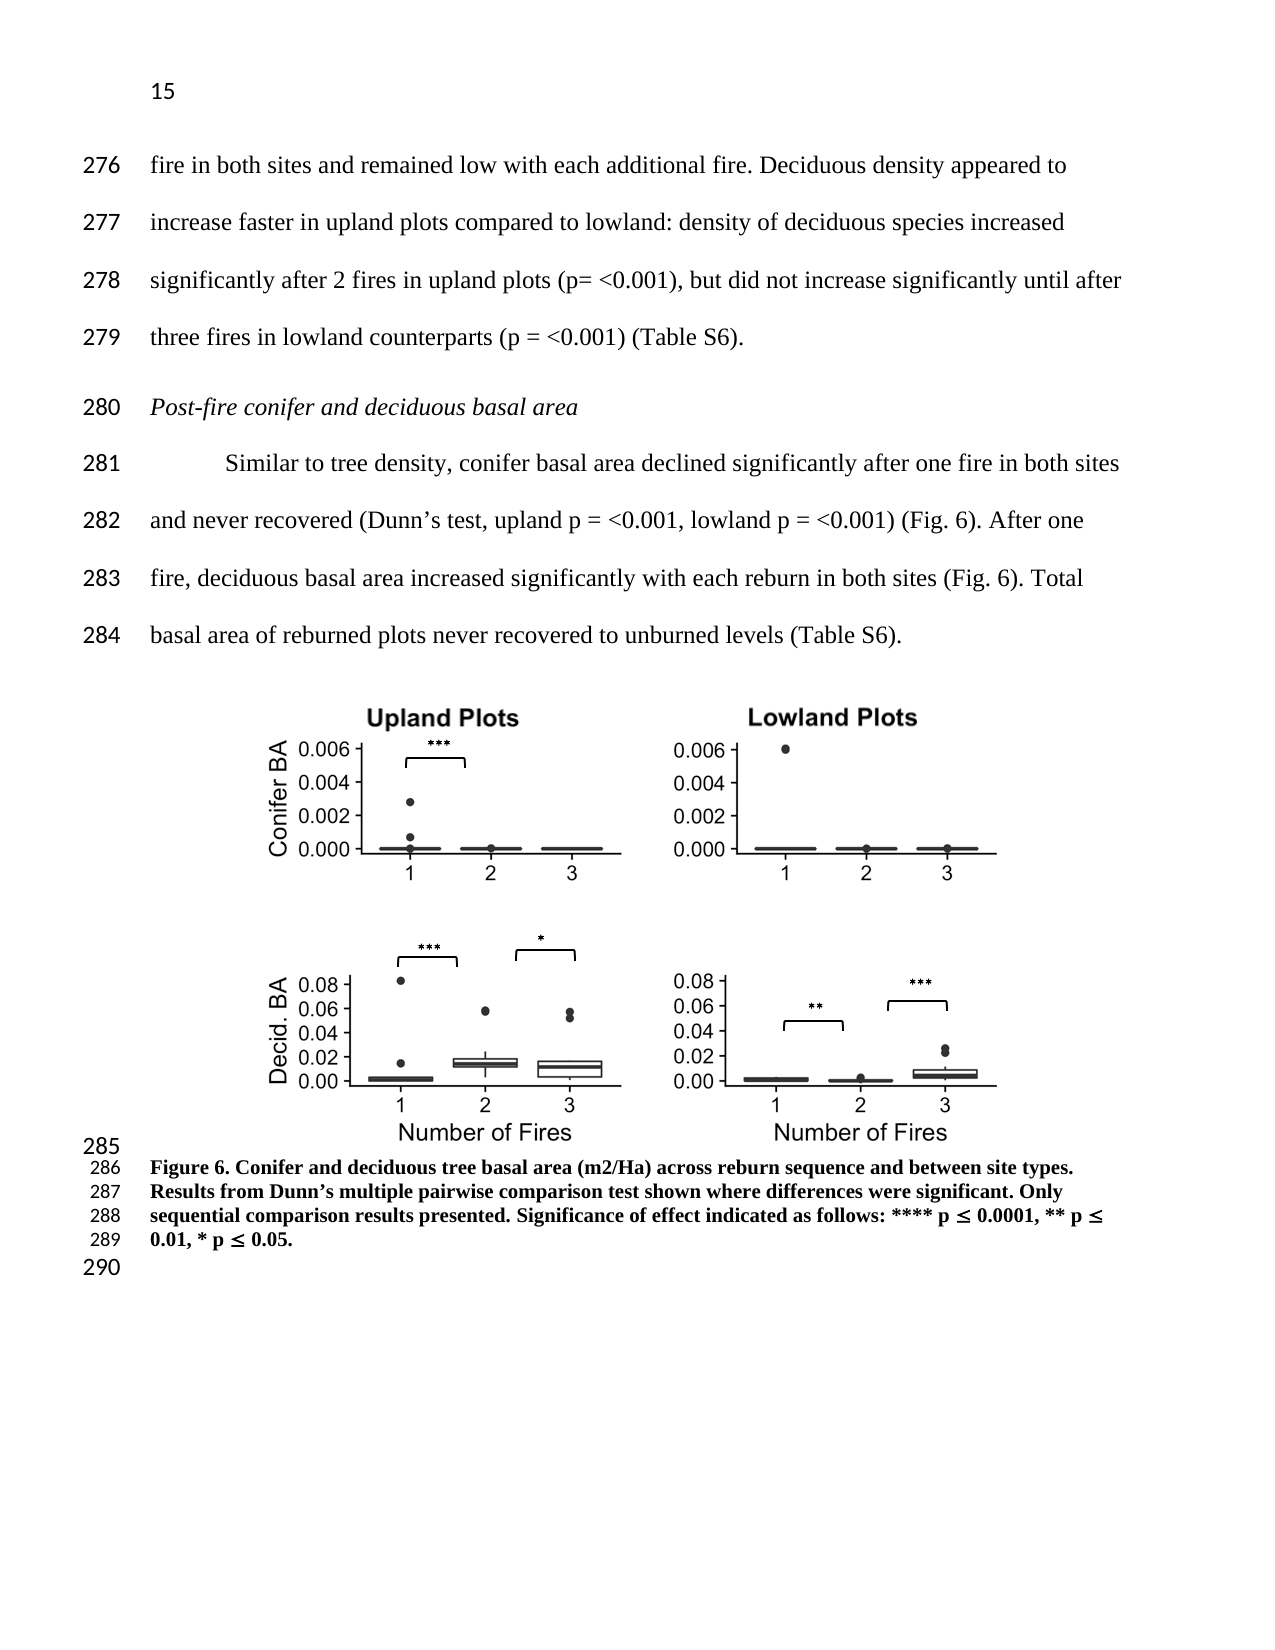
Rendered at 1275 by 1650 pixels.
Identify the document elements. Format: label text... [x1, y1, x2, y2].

subtitle Post-fire conifer and deciduous basal area [150, 392, 1125, 421]
text Similar to tree density, conifer basal area declined significantly after one fire in both sites and never recovered (Dunn’s test, upland p = <0.001, lowland p = <0.001) (Fig. 6). After one fire, deciduous basal area increased significantly with each reburn in both sites (Fig. 6). Total basal area of reburned plots never recovered to unburned levels (Table S6). [150, 448, 1125, 649]
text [150, 150, 1125, 351]
text Figure 6. Conifer and deciduous tree basal area (m2/Ha) across reburn sequence and between site types. Results from Dunn’s multiple pairwise comparison test shown where differences were significant. Only sequential comparison results presented. Significance of effect indicated as follows: **** p 0.0001, ** p 0.01, * p 0.05. [150, 1155, 1125, 1251]
picture [241, 678, 1034, 1155]
